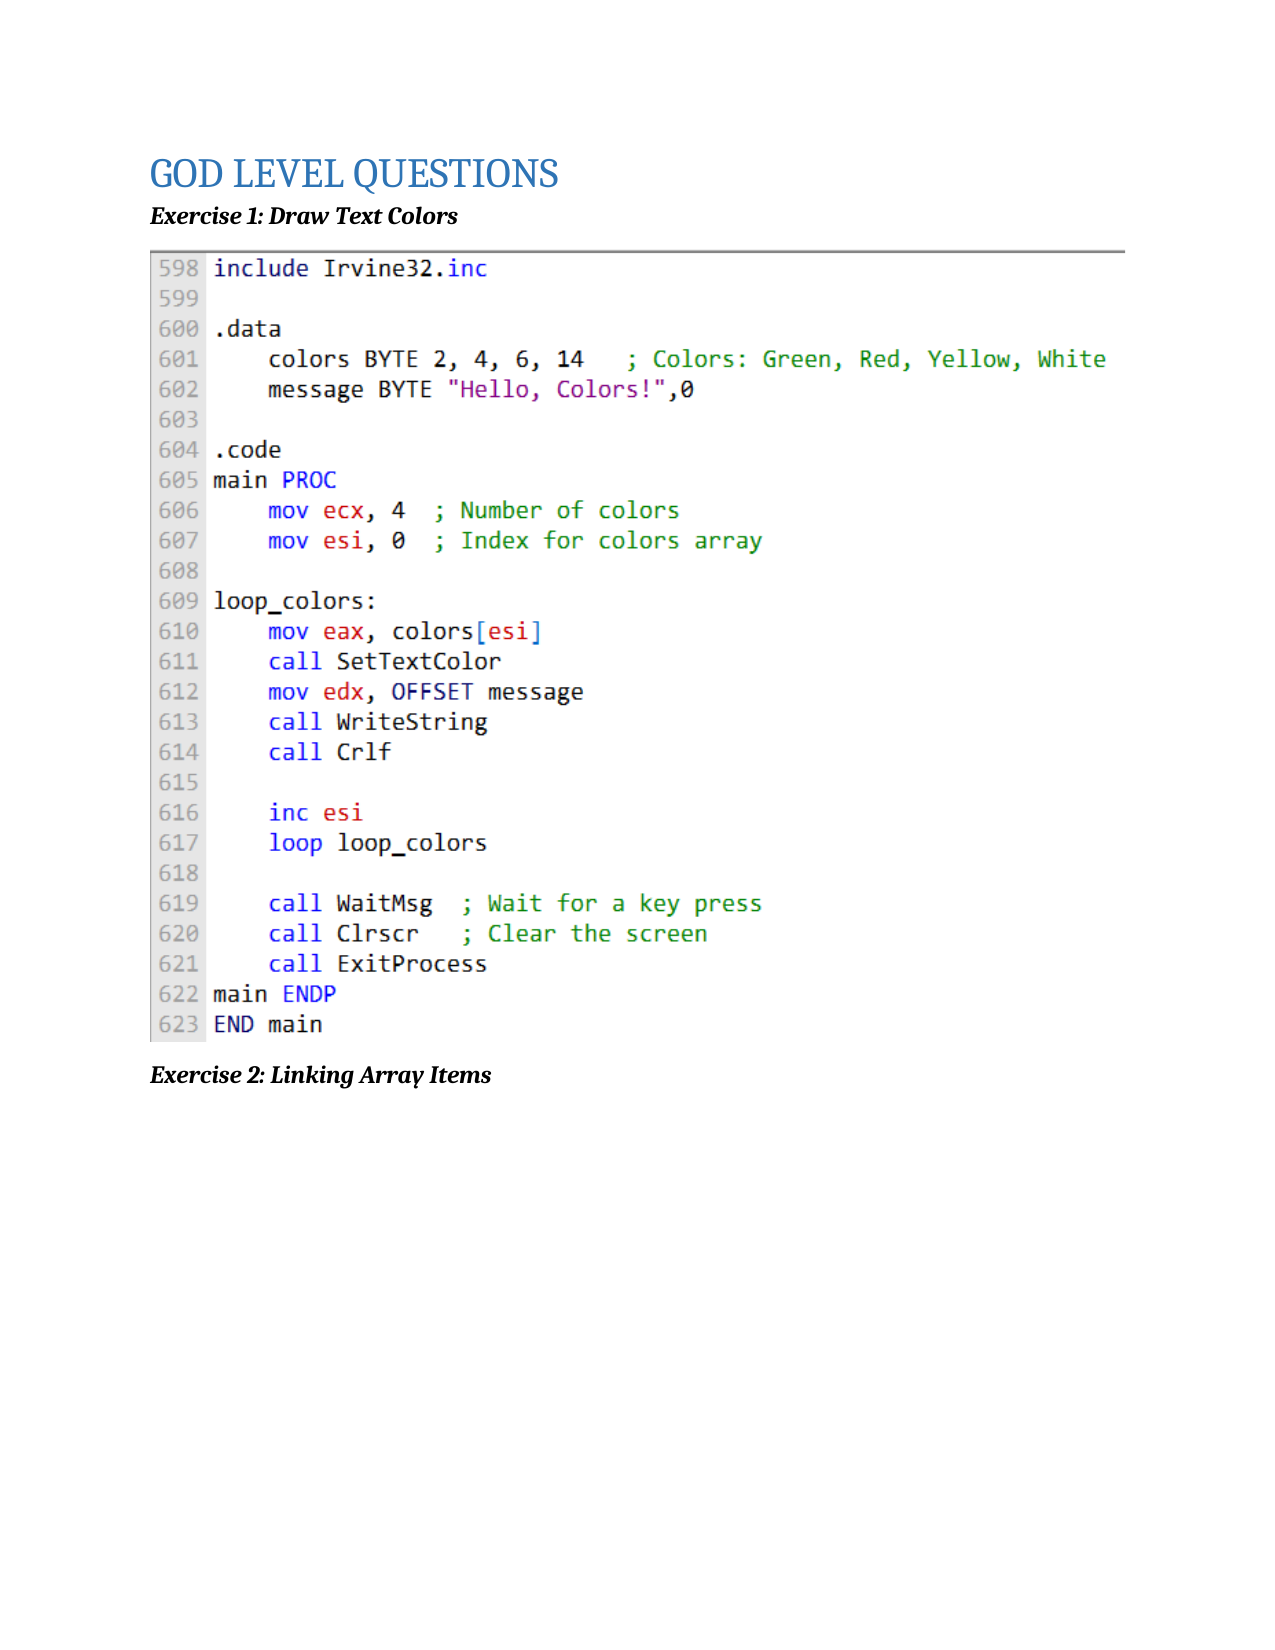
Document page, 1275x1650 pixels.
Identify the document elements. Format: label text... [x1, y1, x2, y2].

text Exercise 2: Linking Array Items [150, 1061, 1125, 1089]
text GOD LEVEL QUESTIONS [150, 150, 1125, 198]
text Exercise 1: Draw Text Colors [150, 202, 1125, 230]
picture [150, 249, 1125, 1042]
